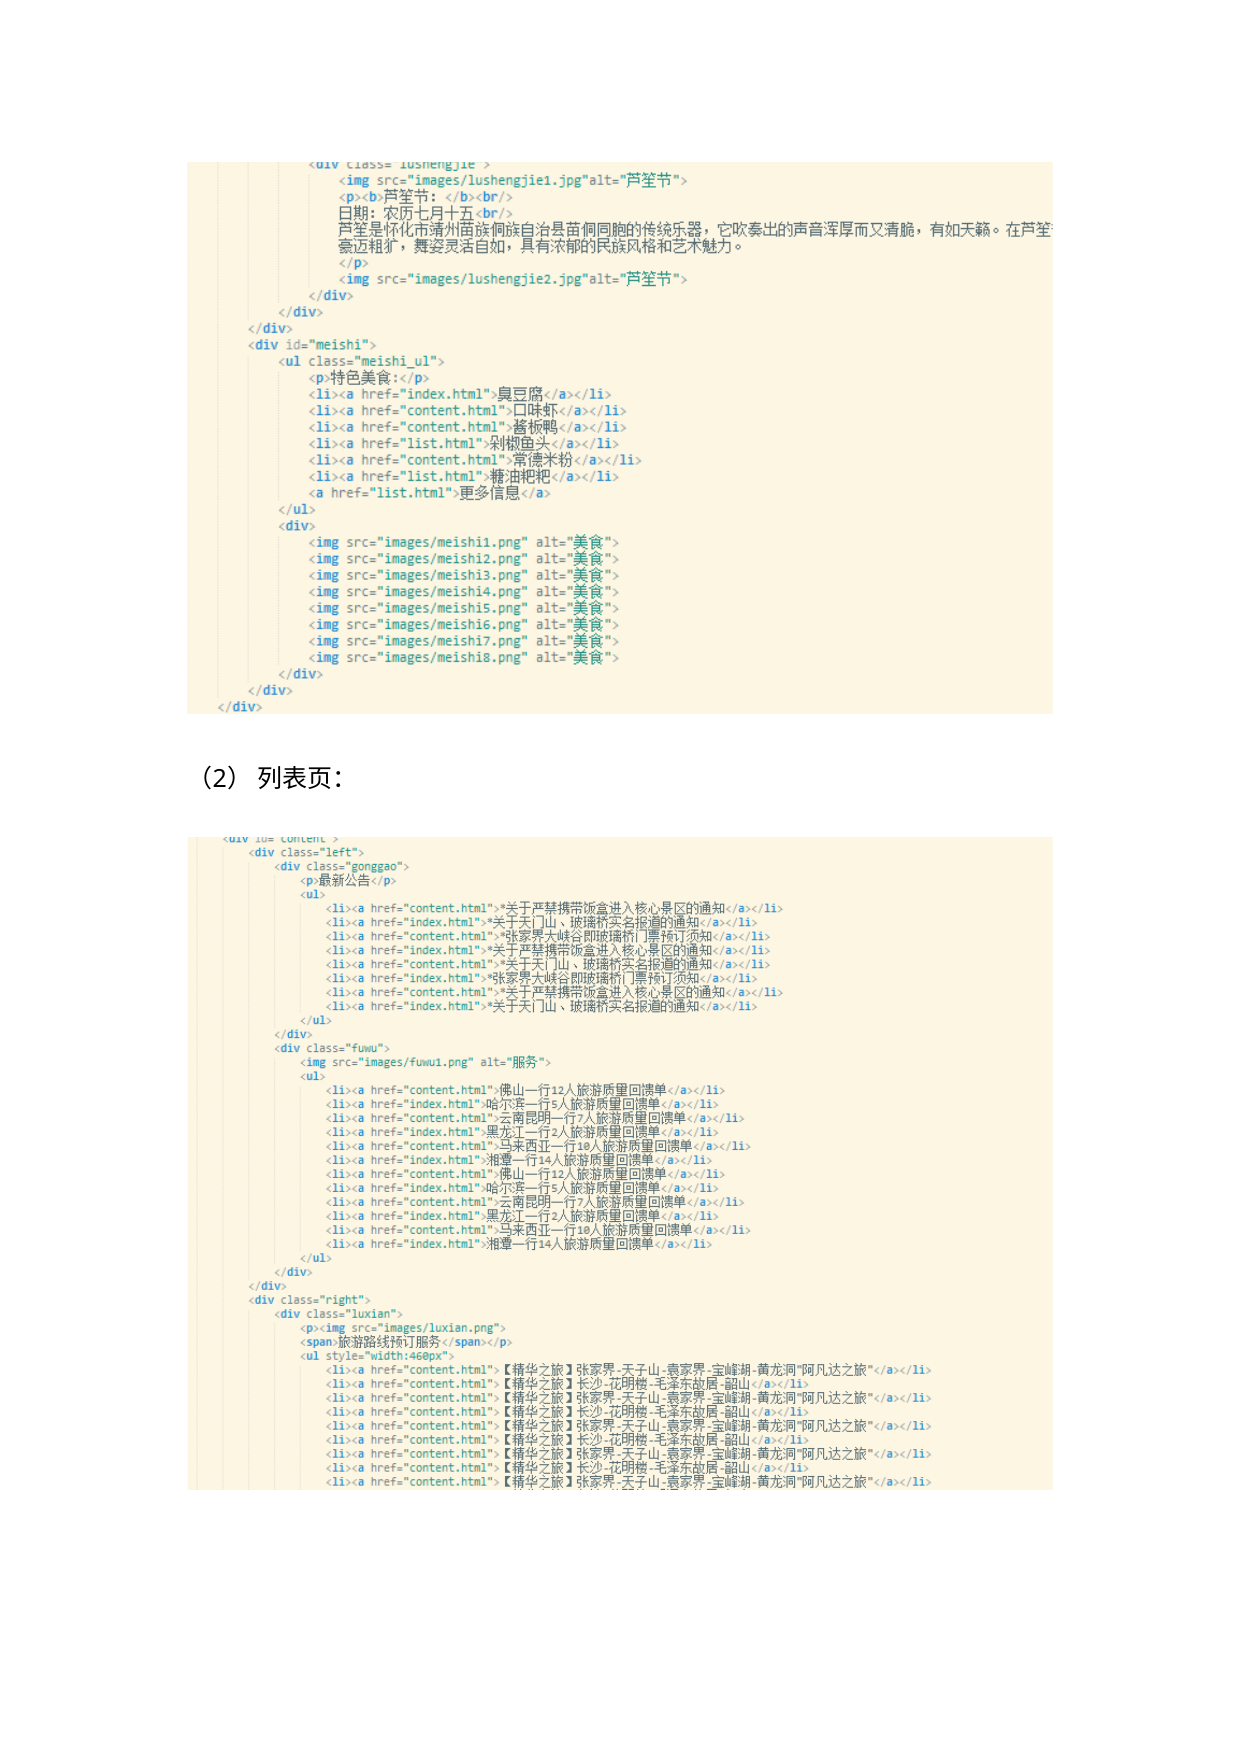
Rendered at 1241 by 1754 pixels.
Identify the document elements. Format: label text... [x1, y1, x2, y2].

picture [187, 162, 1053, 714]
picture [187, 837, 1053, 1490]
text （2） 列表页： [187, 744, 1053, 809]
